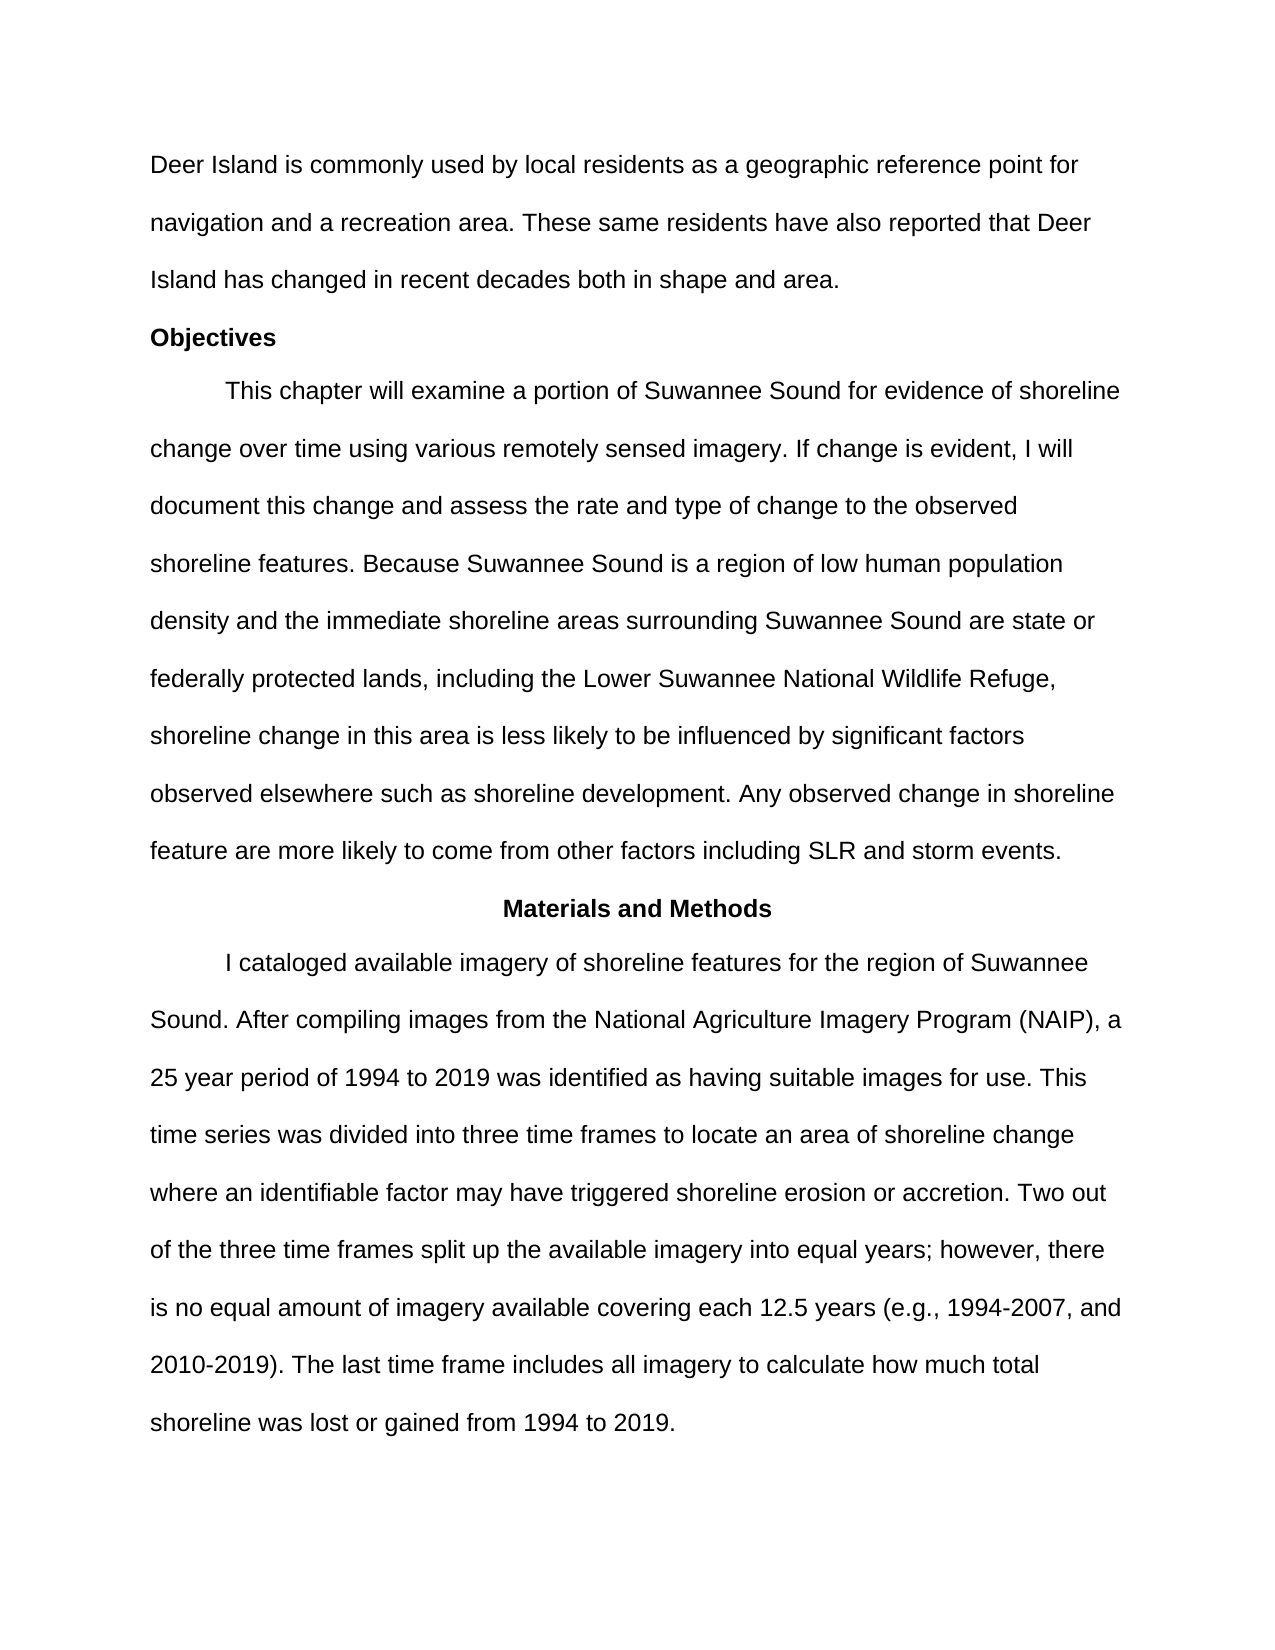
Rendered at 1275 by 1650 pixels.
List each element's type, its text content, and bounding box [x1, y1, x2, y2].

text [150, 150, 1125, 294]
text This chapter will examine a portion of Suwannee Sound for evidence of shoreline change over time using various remotely sensed imagery. If change is evident, I will document this change and assess the rate and type of change to the observed shoreline features. Because Suwannee Sound is a region of low human population density and the immediate shoreline areas surrounding Suwannee Sound are state or federally protected lands, including the Lower Suwannee National Wildlife Refuge, shoreline change in this area is less likely to be influenced by significant factors observed elsewhere such as shoreline development. Any observed change in shoreline feature are more likely to come from other factors including SLR and storm events. [150, 376, 1125, 865]
subtitle Materials and Methods [150, 894, 1125, 922]
subtitle Objectives [150, 322, 1125, 351]
text I cataloged available imagery of shoreline features for the region of Suwannee Sound. After compiling images from the National Agriculture Imagery Program (NAIP), a 25 year period of 1994 to 2019 was identified as having suitable images for use. This time series was divided into three time frames to locate an area of shoreline change where an identifiable factor may have triggered shoreline erosion or accretion. Two out of the three time frames split up the available imagery into equal years; however, there is no equal amount of imagery available covering each 12.5 years (e.g., 1994-2007, and 2010-2019). The last time frame includes all imagery to calculate how much total shoreline was lost or gained from 1994 to 2019. [150, 947, 1125, 1436]
